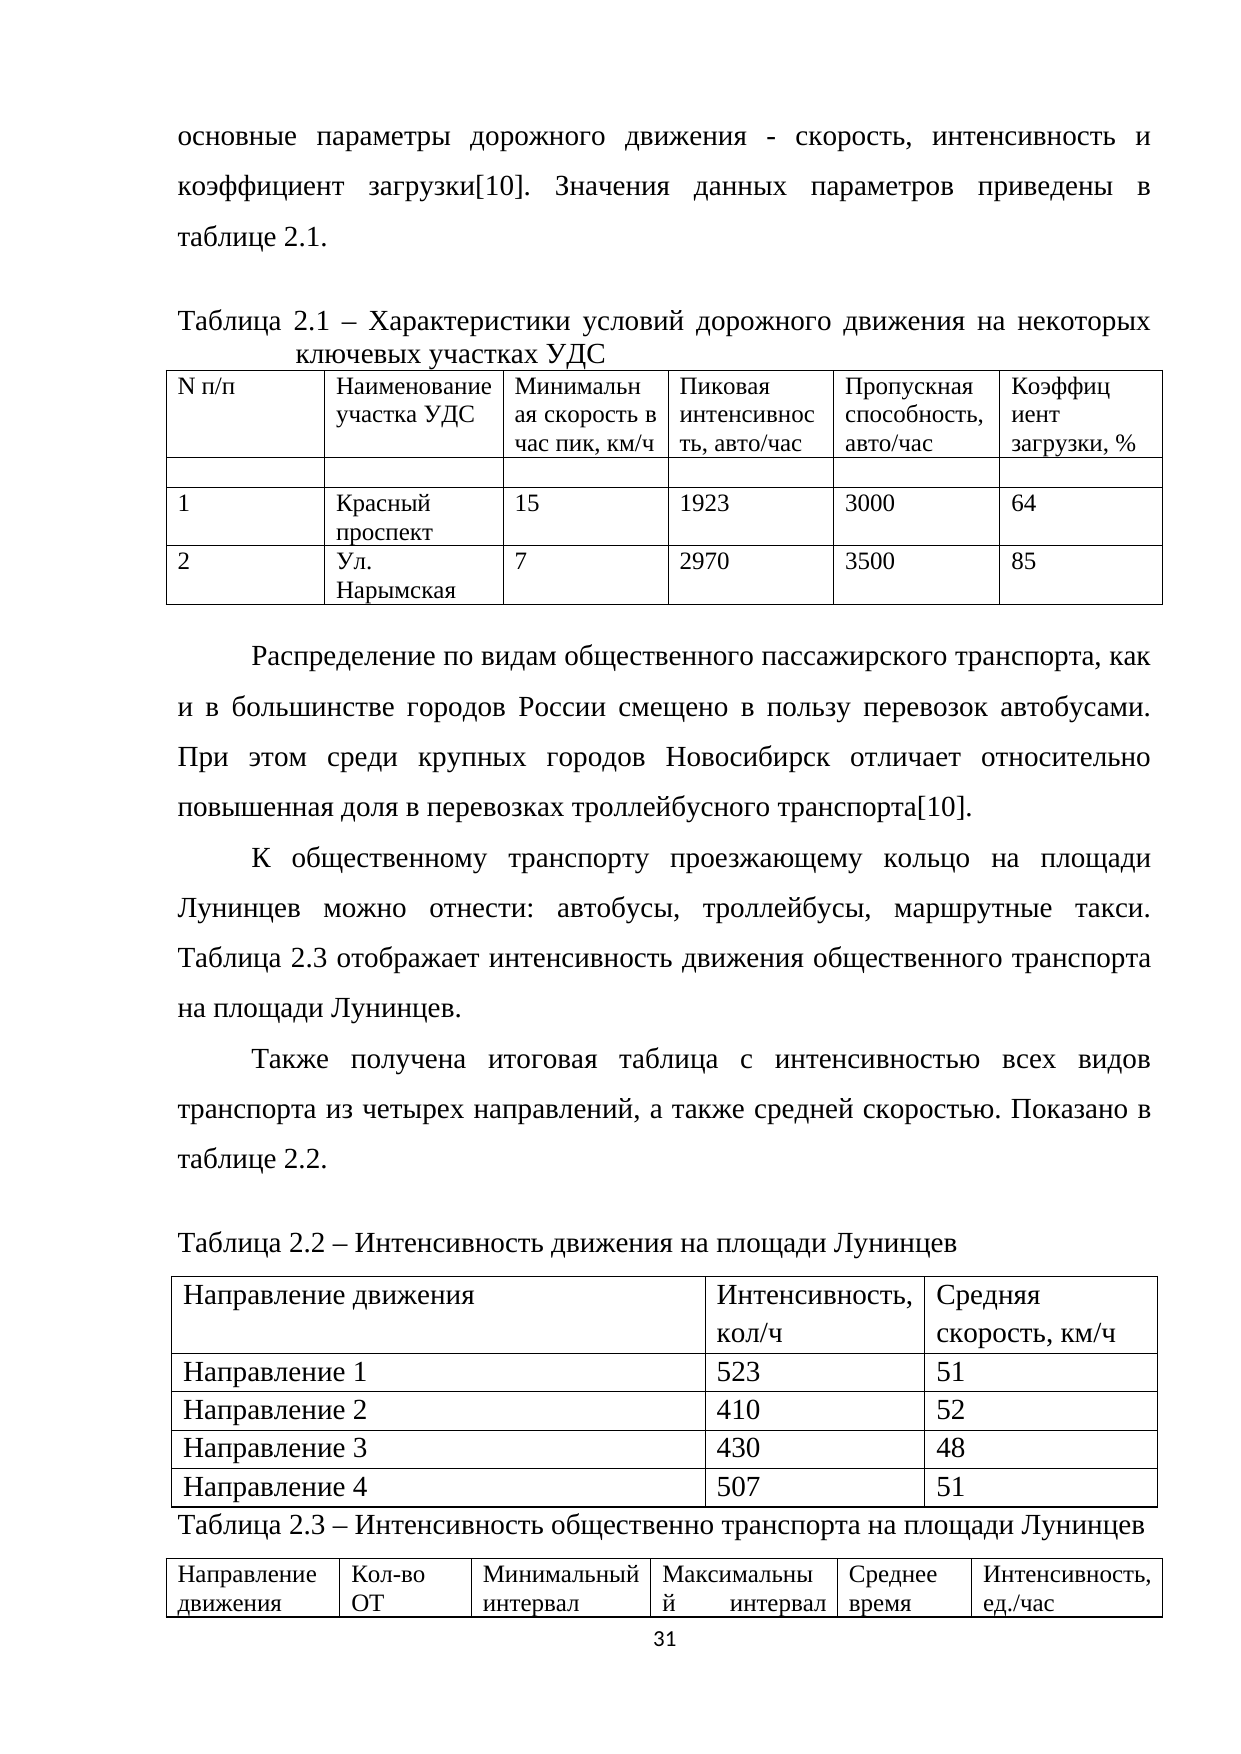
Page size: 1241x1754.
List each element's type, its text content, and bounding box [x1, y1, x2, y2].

table_cell 1 [167, 488, 324, 545]
table_header Средняя скорость, км/ч [925, 1277, 1157, 1353]
table_cell [669, 458, 833, 487]
table_header Наименование участка УДС [325, 371, 503, 457]
table_cell [325, 458, 503, 487]
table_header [472, 1559, 650, 1616]
table_cell 64 [1000, 488, 1162, 545]
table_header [167, 1559, 339, 1616]
table_header Пиковая интенсивнос ть, авто/час [669, 371, 833, 457]
table_cell [504, 458, 668, 487]
table_cell Ул. Нарымская [325, 546, 503, 604]
table_cell 2 [167, 546, 324, 604]
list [177, 118, 1152, 252]
list Распределение по видам общественного пассажирского транспорта, как и в большинстве городов России смещено в пользу перевозок автобусами. При этом среди крупных городов Новосибирск отличает относительно повышенная доля в перевозках троллейбусного транспорта[10]. [177, 638, 1152, 823]
table_cell Направление 1 [172, 1354, 705, 1391]
table_header Пропускная способность, авто/час [834, 371, 999, 457]
table_cell 430 [706, 1431, 924, 1468]
table_cell [167, 458, 324, 487]
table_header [972, 1559, 1162, 1616]
table_cell 3500 [834, 546, 999, 604]
table_cell Направление 4 [172, 1469, 705, 1506]
table_cell 507 [706, 1469, 924, 1506]
table_cell 15 [504, 488, 668, 545]
table_header Направление движения [172, 1277, 705, 1353]
table_cell 410 [706, 1392, 924, 1429]
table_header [651, 1559, 837, 1616]
list Таблица 2.1 – Характеристики условий дорожного движения на некоторых ключевых участках УДС [177, 303, 1152, 370]
table_cell 7 [504, 546, 668, 604]
table_cell 1923 [669, 488, 833, 545]
table_cell Направление 2 [172, 1392, 705, 1429]
table_header Кол-во ОТ [340, 1559, 471, 1616]
table_header Интенсивность, кол/ч [706, 1277, 924, 1353]
list К общественному транспорту проезжающему кольцо на площади Лунинцев можно отнести: автобусы, троллейбусы, маршрутные такси. Таблица 2.3 отображает интенсивность движения общественного транспорта на площади Лунинцев. [177, 840, 1152, 1024]
table_cell 52 [925, 1392, 1157, 1429]
table_cell 48 [925, 1431, 1157, 1468]
list Таблица 2.3 – Интенсивность общественно транспорта на площади Лунинцев [177, 1508, 1152, 1541]
table_cell 3000 [834, 488, 999, 545]
table_cell 51 [925, 1469, 1157, 1506]
table_cell Направление 3 [172, 1431, 705, 1468]
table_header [838, 1559, 971, 1616]
table_cell [1000, 458, 1162, 487]
table_cell 2970 [669, 546, 833, 604]
text Таблица 2.2 – Интенсивность движения на площади Лунинцев [177, 1225, 1152, 1259]
table_cell [834, 458, 999, 487]
table_header Минимальн ая скорость в час пик, км/ч [504, 371, 668, 457]
table_cell 523 [706, 1354, 924, 1391]
table_cell Красный проспект [325, 488, 503, 545]
table_cell 85 [1000, 546, 1162, 604]
table_header N п/п [167, 371, 324, 457]
table_header Коэффиц иент загрузки, % [1000, 371, 1162, 457]
table_cell 51 [925, 1354, 1157, 1391]
list Также получена итоговая таблица с интенсивностью всех видов транспорта из четырех направлений, а также средней скоростью. Показано в таблице 2.2. [177, 1041, 1152, 1175]
